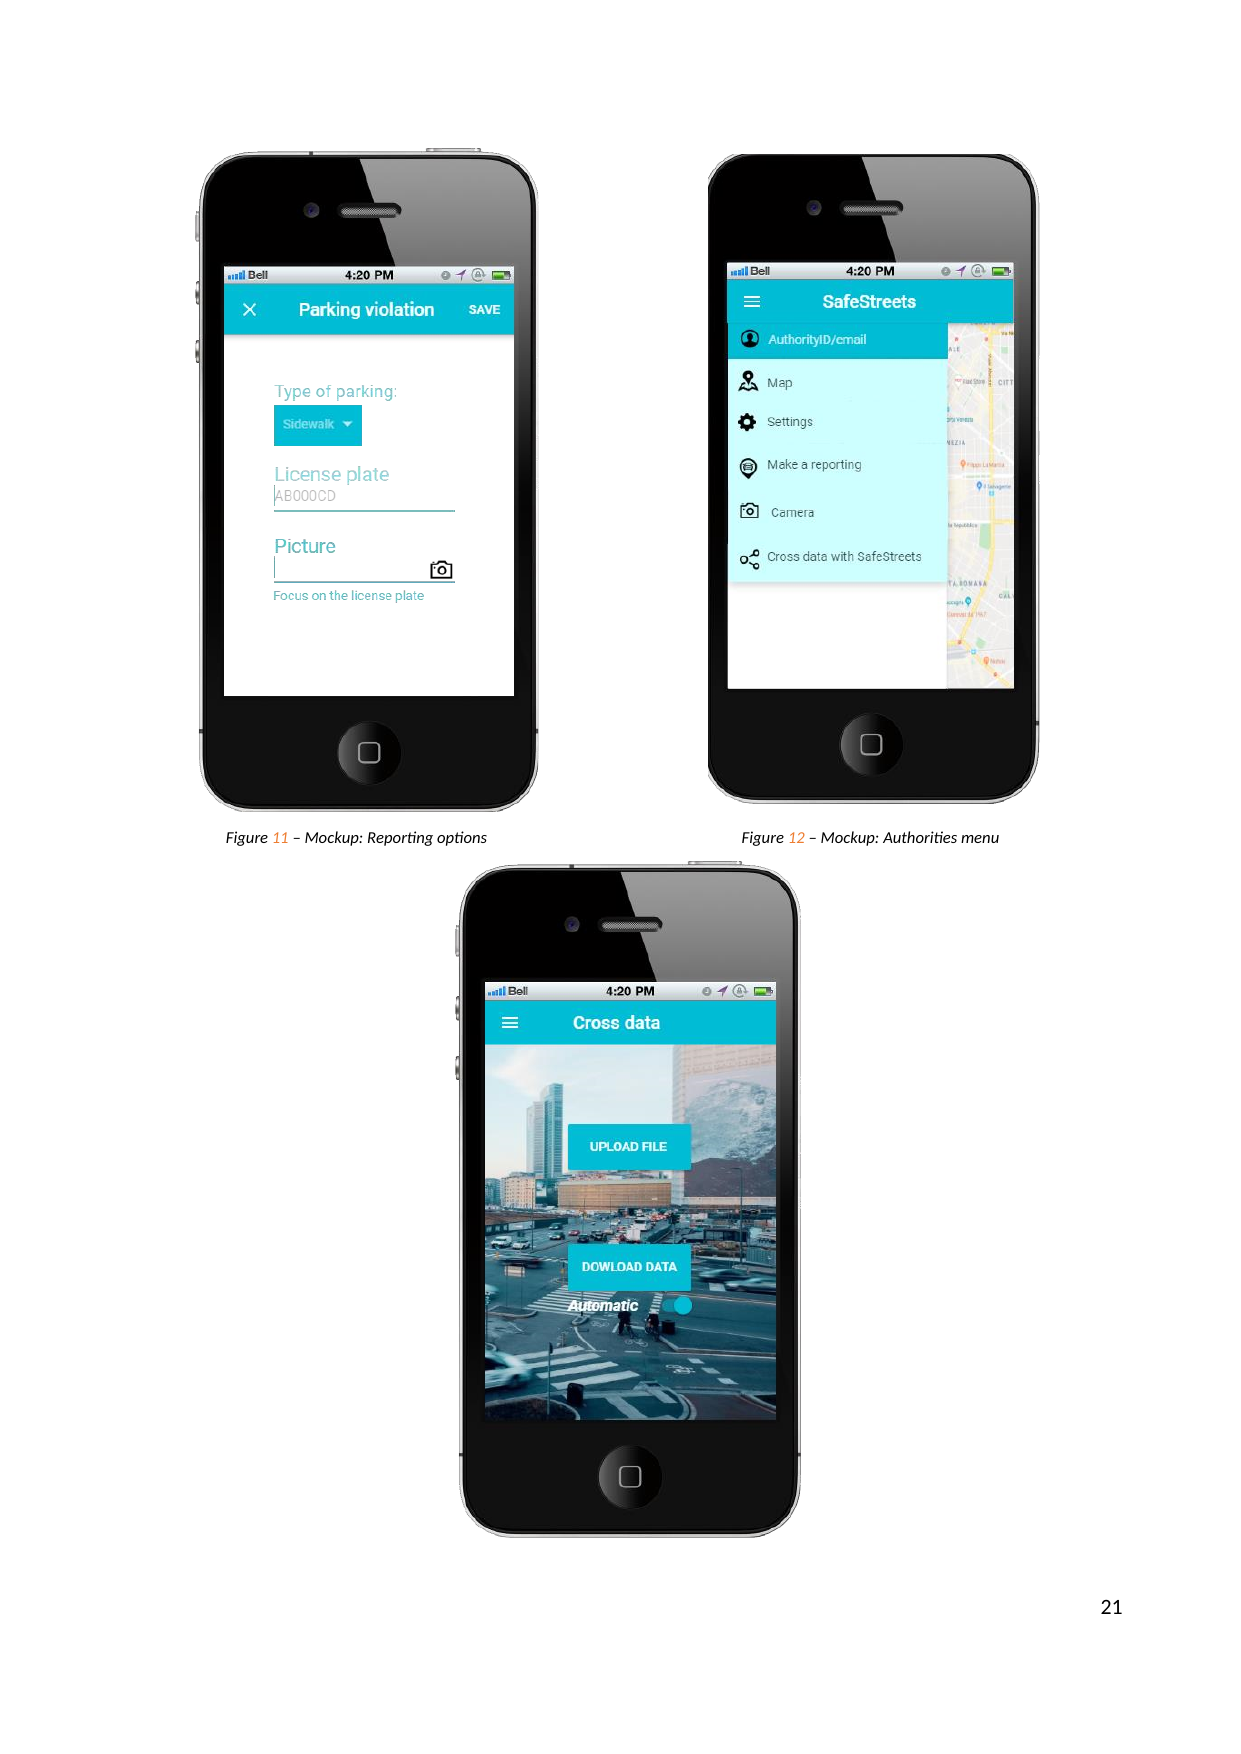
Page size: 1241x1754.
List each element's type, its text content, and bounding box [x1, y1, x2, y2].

picture [195, 147, 539, 812]
picture [708, 154, 1048, 812]
picture [455, 861, 801, 1538]
text Figure 11 – Mockup: Reporting options Figure 12 – Mockup: Authorities menu [118, 827, 1221, 847]
